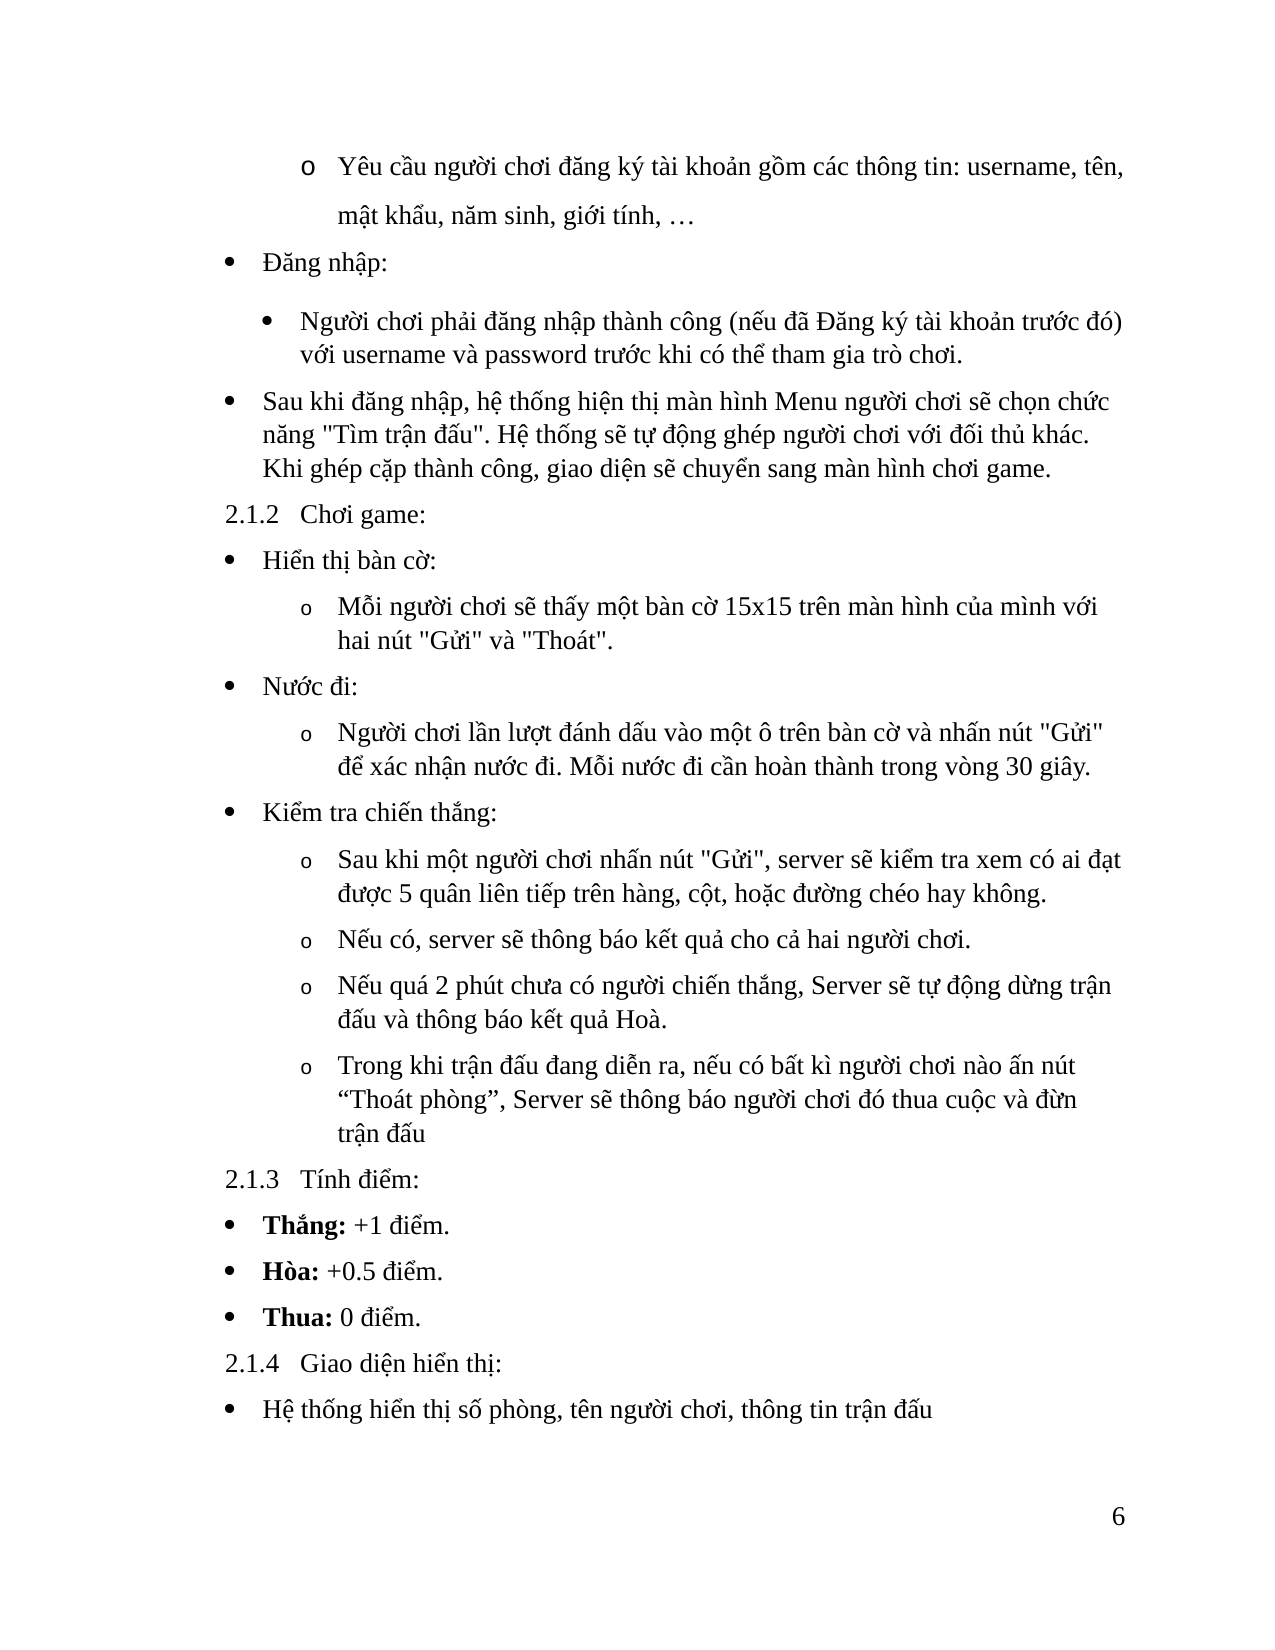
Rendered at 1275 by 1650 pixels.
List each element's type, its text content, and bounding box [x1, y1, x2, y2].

subtitle Tính điểm: [225, 1163, 1125, 1194]
list Hòa: +0.5 điểm. [225, 1255, 1125, 1286]
list Nếu quá 2 phút chưa có người chiến thắng, Server sẽ tự động dừng trận đấu và thông báo kết quả Hoà. [300, 969, 1125, 1034]
list Thắng: +1 điểm. [225, 1209, 1125, 1240]
list Yêu cầu người chơi đăng ký tài khoản gồm các thông tin: username, tên, mật khẩu, năm sinh, giới tính, … [300, 150, 1125, 230]
list Sau khi đăng nhập, hệ thống hiện thị màn hình Menu người chơi sẽ chọn chức năng "Tìm trận đấu". Hệ thống sẽ tự động ghép người chơi với đối thủ khác. Khi ghép cặp thành công, giao diện sẽ chuyển sang màn hình chơi game. [225, 385, 1125, 483]
list Hệ thống hiển thị số phòng, tên người chơi, thông tin trận đấu [225, 1394, 1125, 1425]
list Mỗi người chơi sẽ thấy một bàn cờ 15x15 trên màn hình của mình với hai nút "Gửi" và "Thoát". [300, 590, 1125, 655]
list Sau khi một người chơi nhấn nút "Gửi", server sẽ kiểm tra xem có ai đạt được 5 quân liên tiếp trên hàng, cột, hoặc đường chéo hay không. [300, 843, 1125, 908]
list Trong khi trận đấu đang diễn ra, nếu có bất kì người chơi nào ấn nút “Thoát phòng”, Server sẽ thông báo người chơi đó thua cuộc và đừn trận đấu [300, 1049, 1125, 1148]
list Nếu có, server sẽ thông báo kết quả cho cả hai người chơi. [300, 923, 1125, 954]
list Hiển thị bàn cờ: [225, 544, 1125, 575]
list Thua: 0 điểm. [225, 1301, 1125, 1333]
subtitle Giao diện hiển thị: [225, 1348, 1125, 1379]
list Đăng nhập: [225, 246, 1125, 277]
list Kiểm tra chiến thắng: [225, 796, 1125, 828]
list Người chơi lần lượt đánh dấu vào một ô trên bàn cờ và nhấn nút "Gửi" để xác nhận nước đi. Mỗi nước đi cần hoàn thành trong vòng 30 giây. [300, 716, 1125, 782]
list Nước đi: [225, 670, 1125, 701]
subtitle Chơi game: [225, 498, 1125, 529]
list Người chơi phải đăng nhập thành công (nếu đã Đăng ký tài khoản trước đó) với username và password trước khi có thể tham gia trò chơi. [262, 305, 1125, 370]
